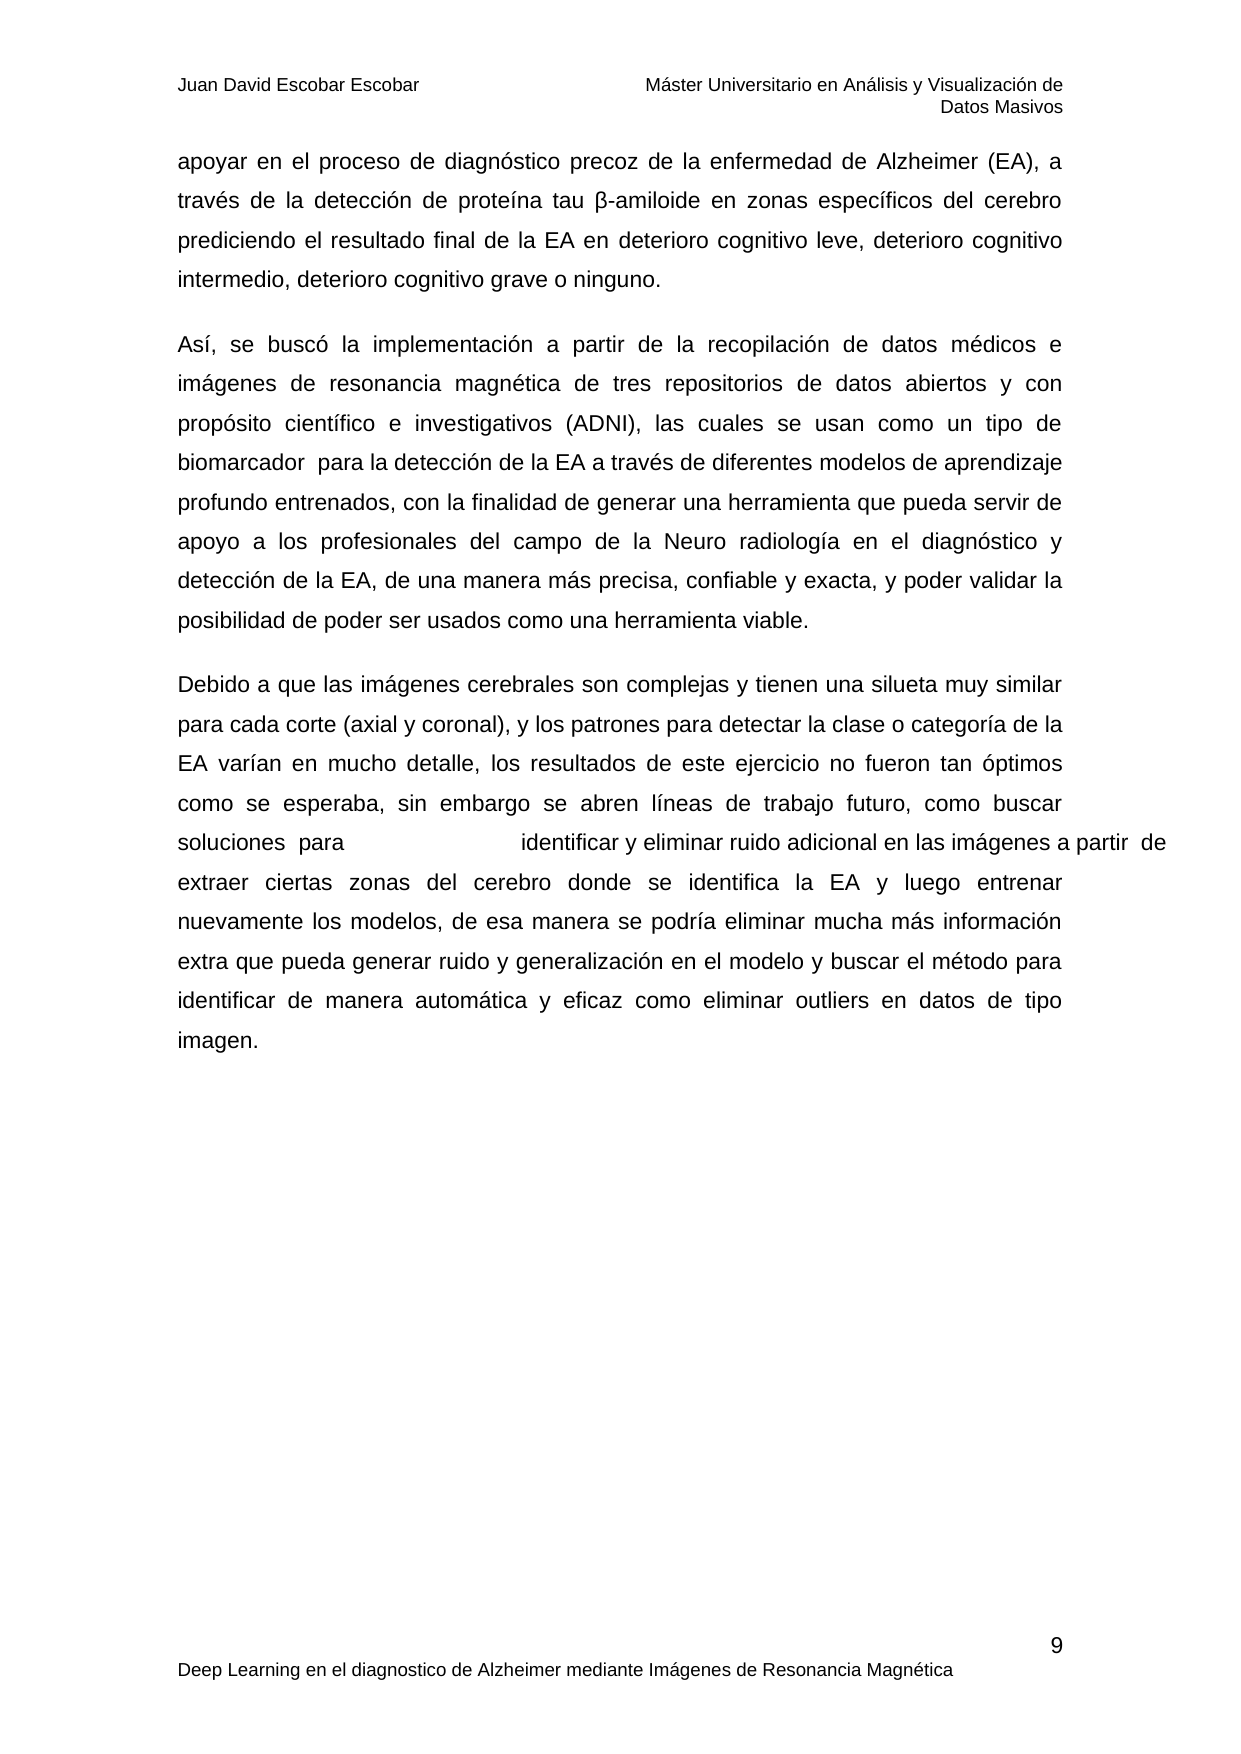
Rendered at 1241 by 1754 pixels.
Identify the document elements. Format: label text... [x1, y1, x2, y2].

text Debido a que las imágenes cerebrales son complejas y tienen una silueta muy similar para cada corte (axial y coronal), y los patrones para detectar la clase o categoría de la EA varían en mucho detalle, los resultados de este ejercicio no fueron tan óptimos como se esperaba, sin embargo se abren líneas de trabajo futuro, como buscar soluciones para identificar y eliminar ruido adicional en las imágenes a partir de extraer ciertas zonas del cerebro donde se identifica la EA y luego entrenar nuevamente los modelos, de esa manera se podría eliminar mucha más información extra que pueda generar ruido y generalización en el modelo y buscar el método para identificar de manera automática y eficaz como eliminar outliers en datos de tipo imagen. [177, 671, 1063, 1053]
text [177, 148, 1063, 292]
text Así, se buscó la implementación a partir de la recopilación de datos médicos e imágenes de resonancia magnética de tres repositorios de datos abiertos y con propósito científico e investigativos (ADNI), las cuales se usan como un tipo de biomarcador para la detección de la EA a través de diferentes modelos de aprendizaje profundo entrenados, con la finalidad de generar una herramienta que pueda servir de apoyo a los profesionales del campo de la Neuro radiología en el diagnóstico y detección de la EA, de una manera más precisa, confiable y exacta, y poder validar la posibilidad de poder ser usados como una herramienta viable. [177, 331, 1063, 633]
